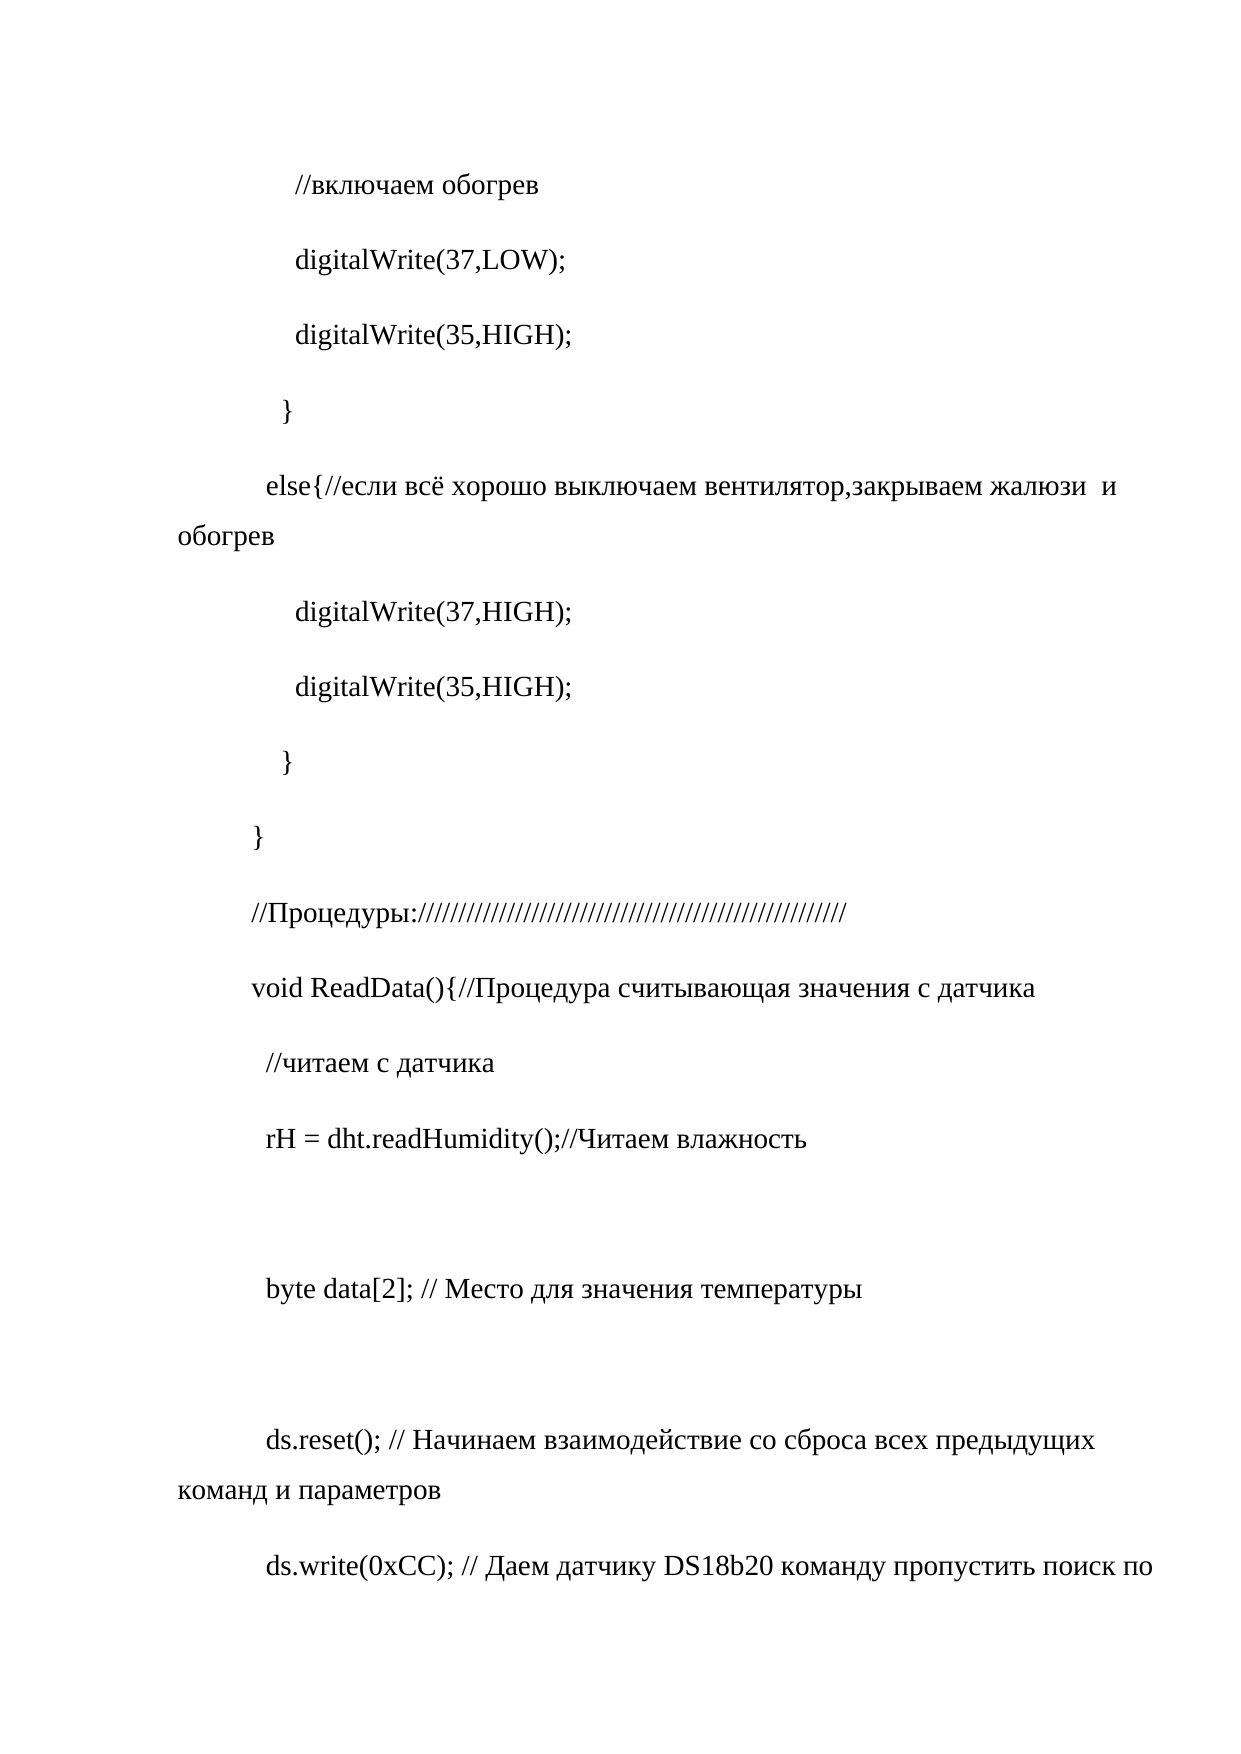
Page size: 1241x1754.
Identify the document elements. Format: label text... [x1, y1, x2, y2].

text //Процедуры:///////////////////////////////////////////////////// [177, 895, 1181, 928]
text else{//если всё хорошо выключаем вентилятор,закрываем жалюзи и обогрев [177, 468, 1181, 552]
text digitalWrite(37,HIGH); [177, 594, 1181, 627]
text } [177, 819, 1181, 853]
text rH = dht.readHumidity();//Читаем влажность [177, 1121, 1181, 1154]
text digitalWrite(35,HIGH); [177, 669, 1181, 702]
text } [177, 393, 1181, 426]
text digitalWrite(35,HIGH); [177, 317, 1181, 351]
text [177, 1548, 1181, 1581]
text digitalWrite(37,LOW); [177, 242, 1181, 276]
text //читаем с датчика [177, 1046, 1181, 1079]
text ds.reset(); // Начинаем взаимодействие со сброса всех предыдущих команд и параметров [177, 1422, 1181, 1506]
text void ReadData(){//Процедура считывающая значения с датчика [177, 970, 1181, 1004]
text } [177, 744, 1181, 778]
text byte data[2]; // Место для значения температуры [177, 1271, 1181, 1305]
text //включаем обогрев [177, 167, 1181, 200]
